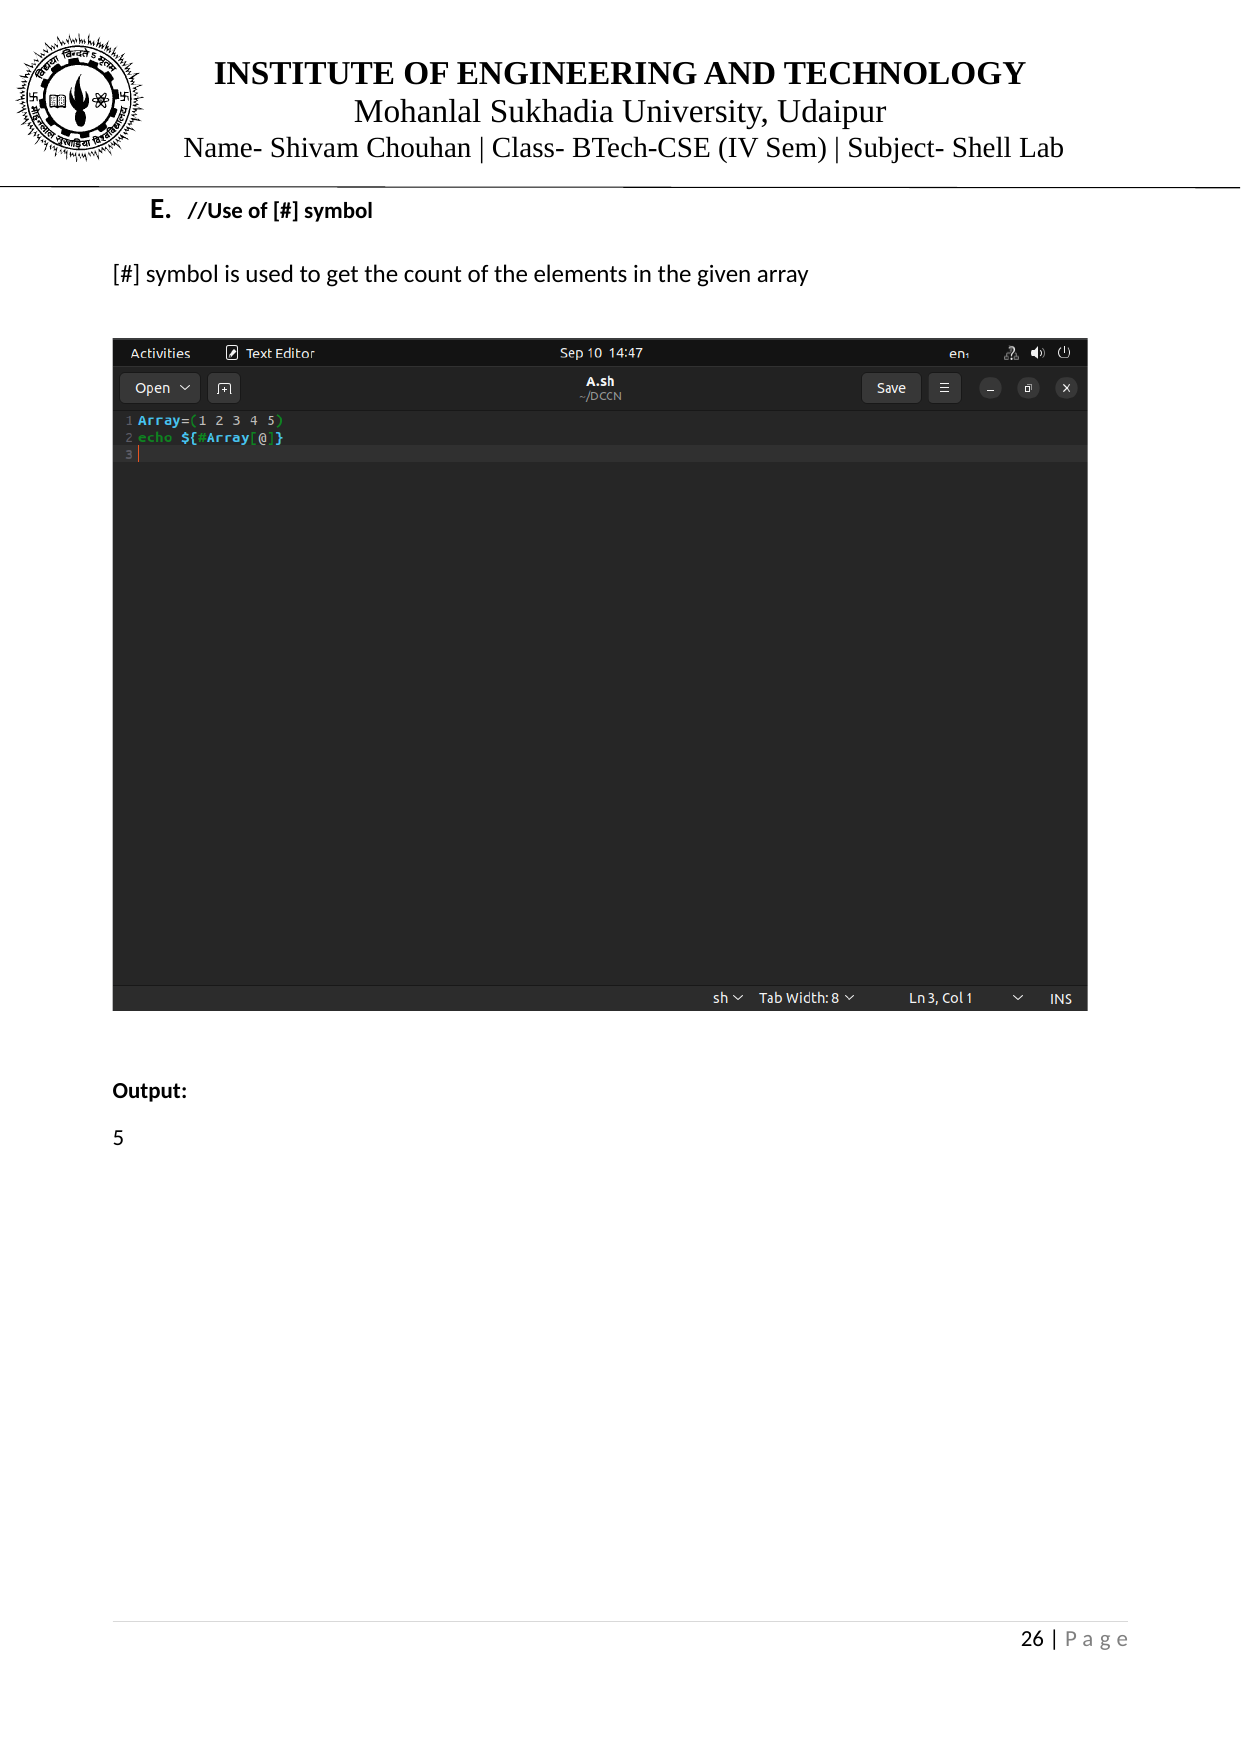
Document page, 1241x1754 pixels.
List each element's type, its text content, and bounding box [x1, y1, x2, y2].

text Output: [112, 1076, 1128, 1104]
picture [112, 338, 1088, 1011]
text [#] symbol is used to get the count of the elements in the given array [112, 258, 1128, 289]
text 5 [112, 1123, 1128, 1151]
list //Use of [#] symbol [150, 190, 1128, 225]
